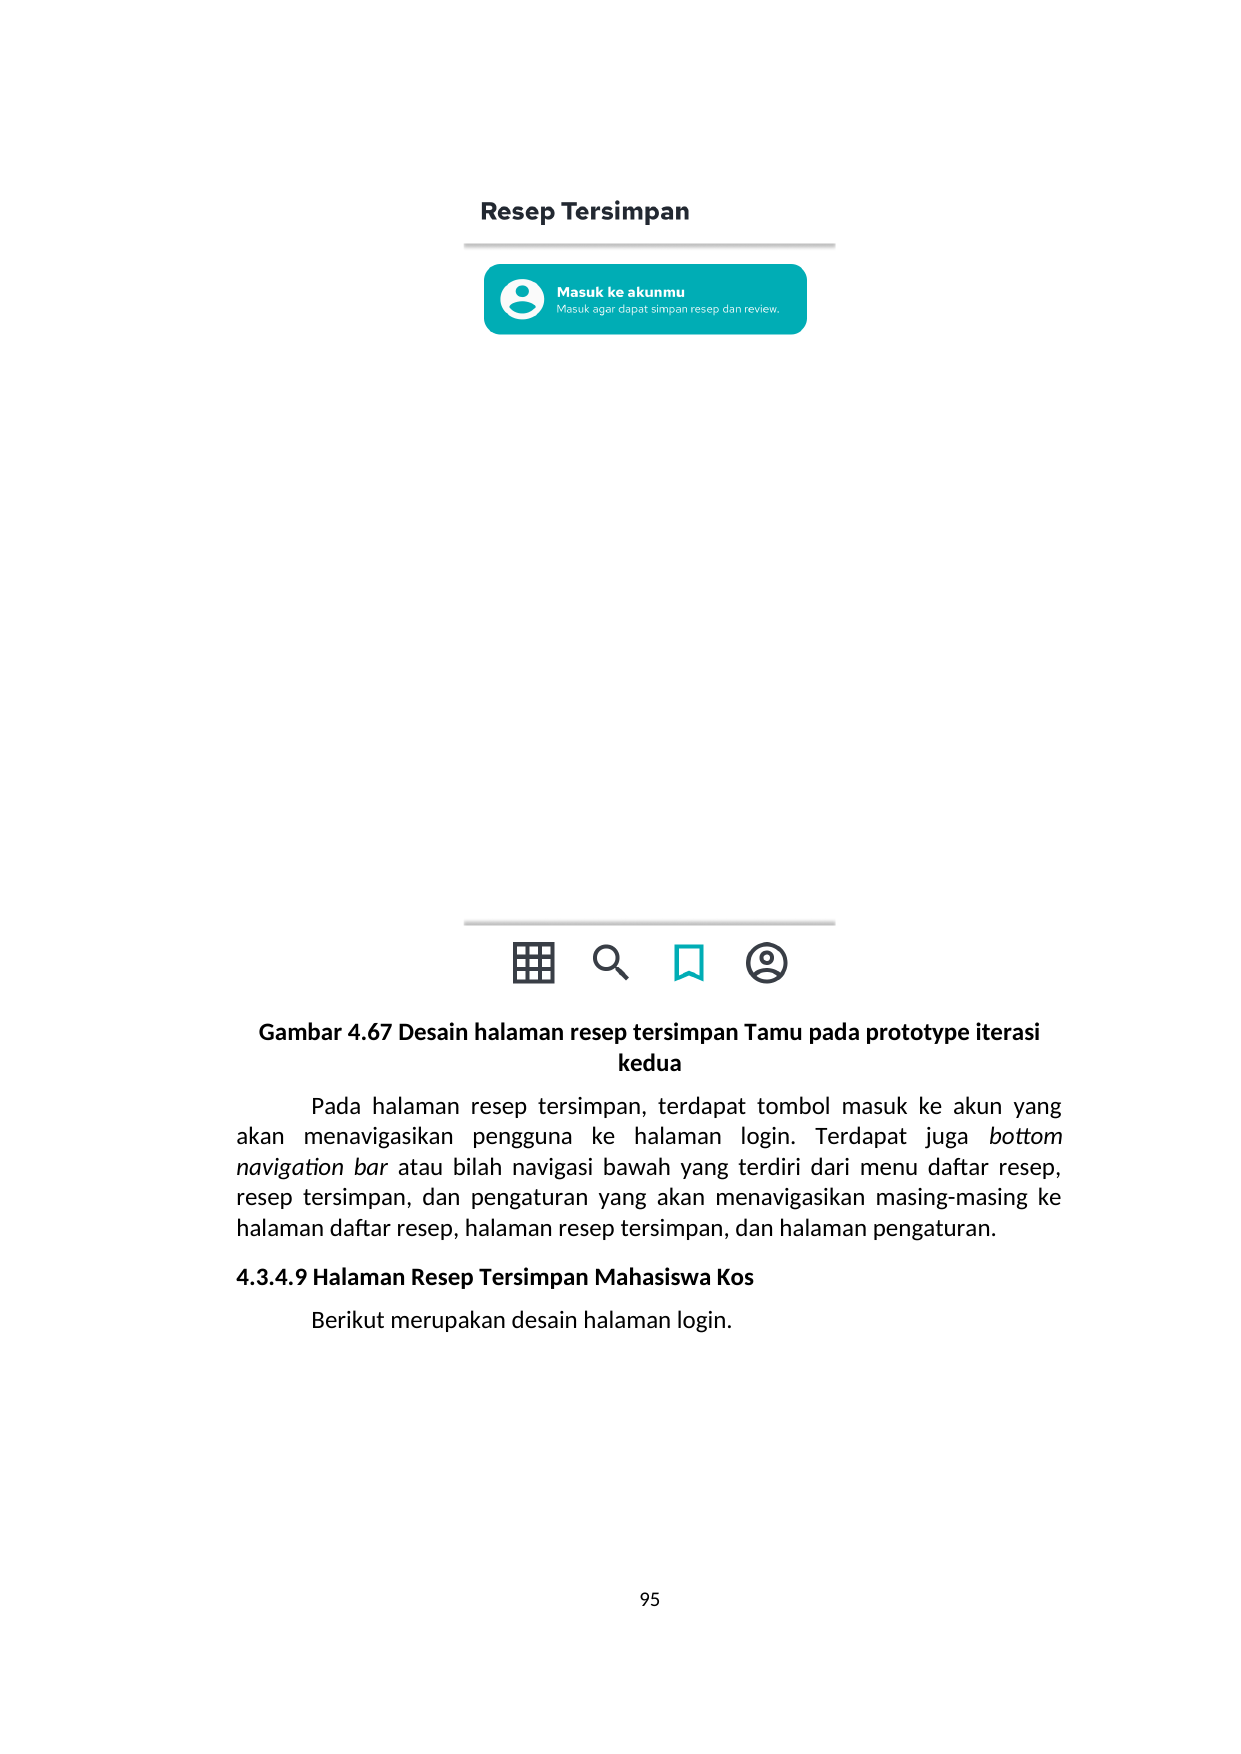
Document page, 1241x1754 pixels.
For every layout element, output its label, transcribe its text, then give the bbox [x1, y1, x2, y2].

subtitle Halaman Resep Tersimpan Mahasiswa Kos [236, 1261, 1063, 1292]
picture [463, 177, 836, 1004]
text Berikut merupakan desain halaman login. [236, 1304, 1063, 1335]
text Pada halaman resep tersimpan, terdapat tombol masuk ke akun yang akan menavigasikan pengguna ke halaman login. Terdapat juga bottom navigation bar atau bilah navigasi bawah yang terdiri dari menu daftar resep, resep tersimpan, dan pengaturan yang akan menavigasikan masing-masing ke halaman daftar resep, halaman resep tersimpan, dan halaman pengaturan. [236, 1090, 1063, 1243]
